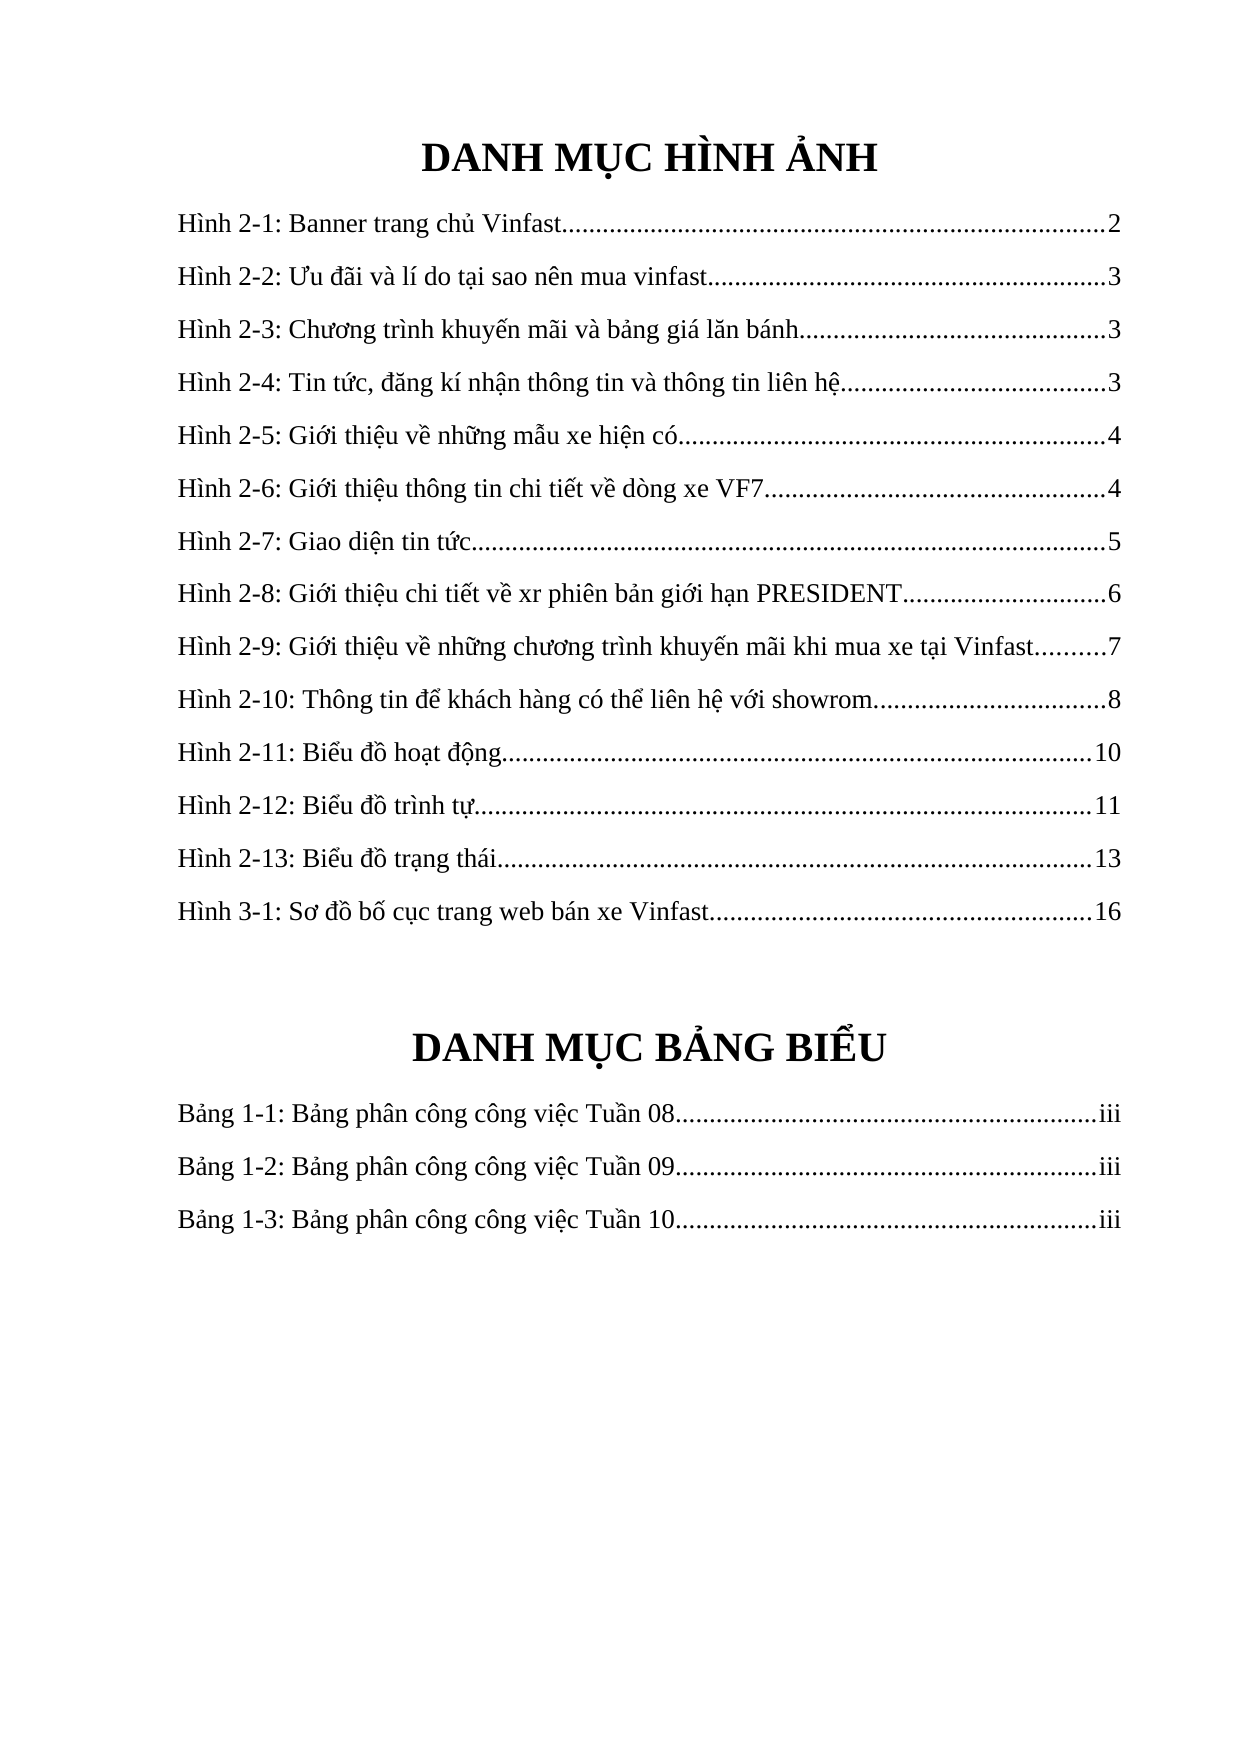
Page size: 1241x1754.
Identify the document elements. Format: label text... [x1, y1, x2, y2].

text DANH MỤC BẢNG BIỂU [177, 1023, 1122, 1071]
text Hình 2-7: Giao diện tin tức. 5 [177, 524, 1122, 556]
text Hình 2-6: Giới thiệu thông tin chi tiết về dòng xe VF7 4 [177, 472, 1122, 503]
text Hình 2-8: Giới thiệu chi tiết về xr phiên bản giới hạn PRESIDENT 6 [177, 577, 1122, 609]
text Hình 2-11: Biểu đồ hoạt động 10 [177, 736, 1122, 767]
text Hình 2-13: Biểu đồ trạng thái 13 [177, 842, 1122, 873]
text Bảng 1-1: Bảng phân công công việc Tuần 08 iii [177, 1097, 1122, 1129]
text Hình 2-12: Biểu đồ trình tự 11 [177, 789, 1122, 820]
text Hình 2-3: Chương trình khuyến mãi và bảng giá lăn bánh. 3 [177, 313, 1122, 344]
text Bảng 1-3: Bảng phân công công việc Tuần 10 iii [177, 1203, 1122, 1234]
text Hình 2-1: Banner trang chủ Vinfast 2 [177, 207, 1122, 238]
text Hình 3-1: Sơ đồ bố cục trang web bán xe Vinfast 16 [177, 895, 1122, 926]
text Bảng 1-2: Bảng phân công công việc Tuần 09 iii [177, 1150, 1122, 1182]
text Hình 2-9: Giới thiệu về những chương trình khuyến mãi khi mua xe tại Vinfast 7 [177, 630, 1122, 662]
text DANH MỤC HÌNH ẢNH [177, 132, 1122, 180]
text Hình 2-10: Thông tin để khách hàng có thể liên hệ với showrom. 8 [177, 683, 1122, 714]
text Hình 2-5: Giới thiệu về những mẫu xe hiện có 4 [177, 419, 1122, 450]
text Hình 2-4: Tin tức, đăng kí nhận thông tin và thông tin liên hệ 3 [177, 366, 1122, 397]
text Hình 2-2: Ưu đãi và lí do tại sao nên mua vinfast 3 [177, 260, 1122, 291]
